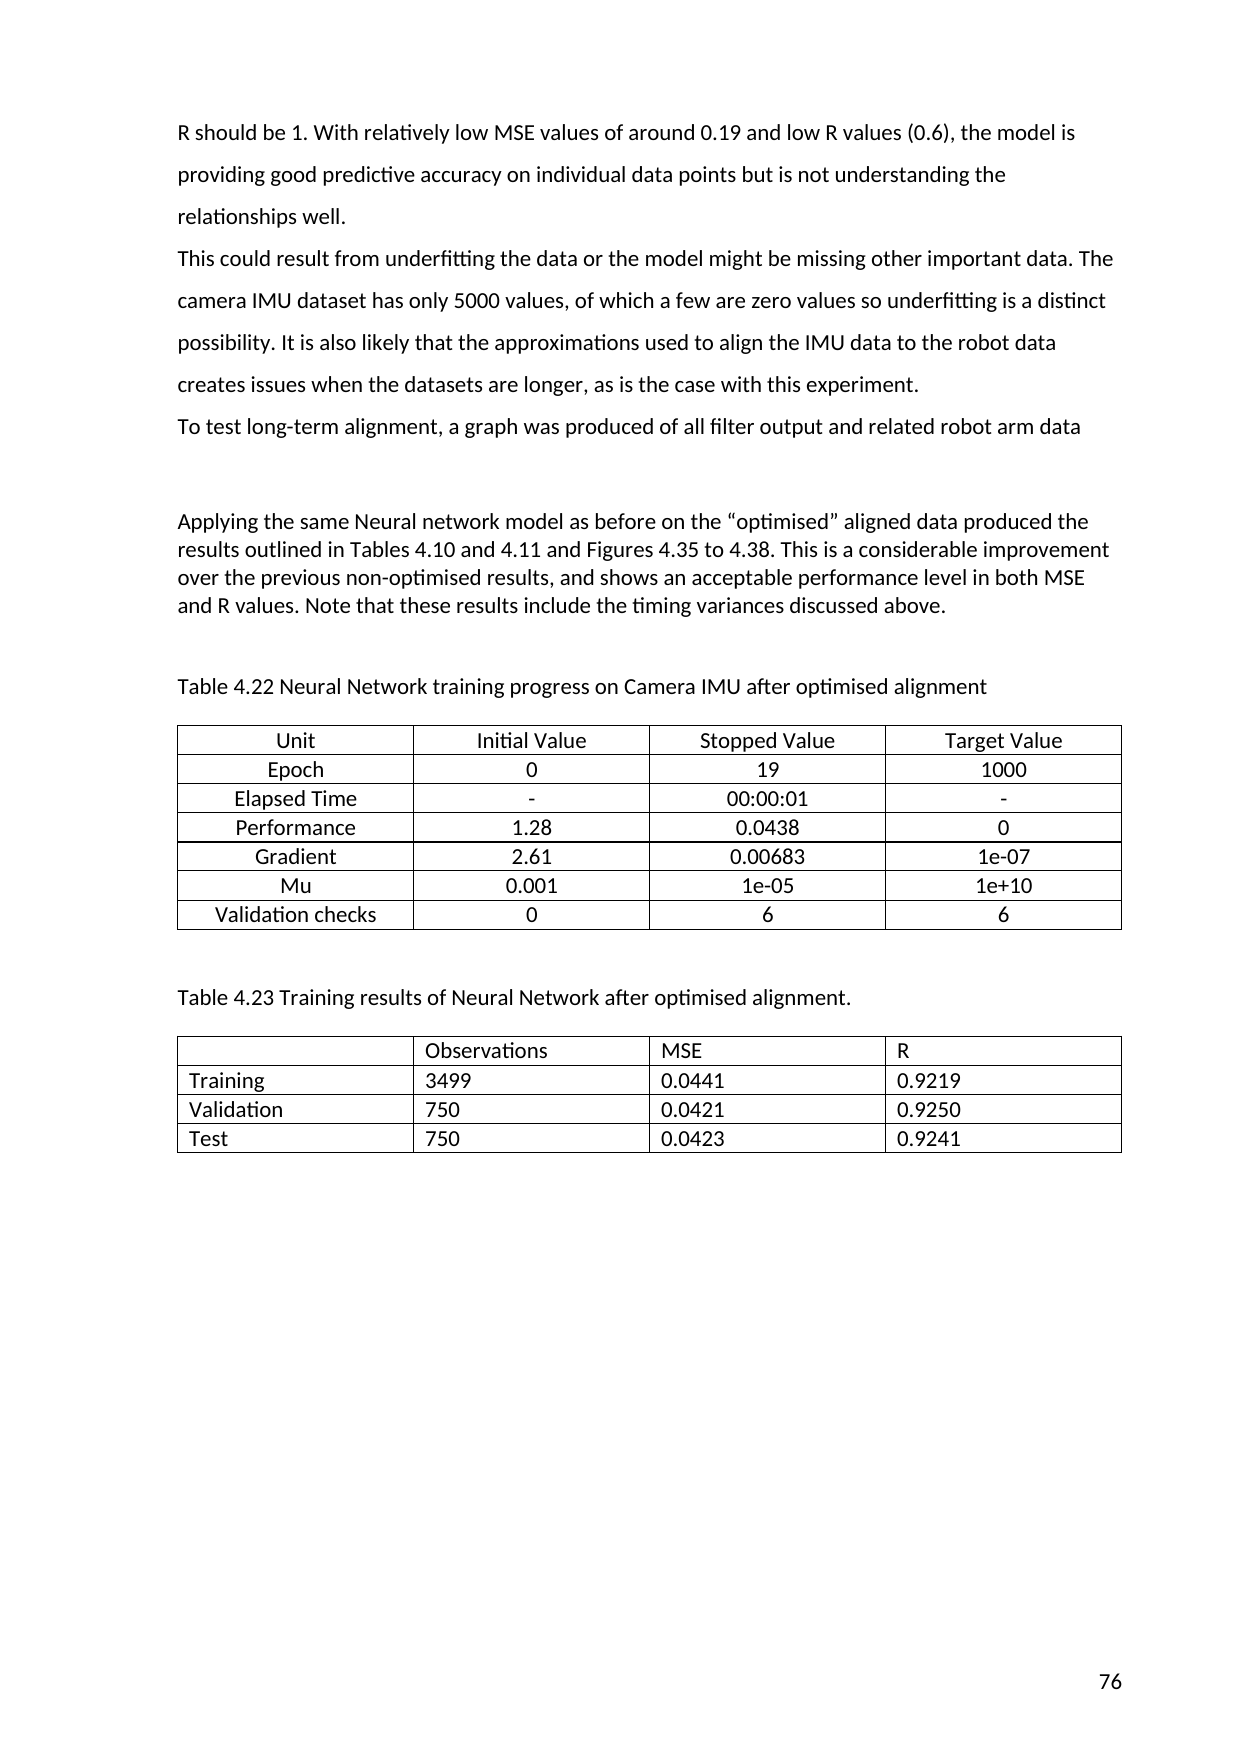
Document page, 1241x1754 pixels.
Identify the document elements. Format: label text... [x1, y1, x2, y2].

table_header MSE [650, 1037, 885, 1065]
table_cell 1000 [886, 755, 1121, 783]
table_cell Validation checks [178, 901, 413, 928]
table_cell 1.28 [414, 813, 649, 841]
table_cell 0.001 [414, 871, 649, 899]
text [177, 118, 1122, 440]
table_cell 0.0423 [650, 1124, 885, 1152]
table_header Unit [178, 726, 413, 754]
table_cell 0 [886, 813, 1121, 841]
table_cell 750 [414, 1095, 649, 1123]
table_cell Validation [178, 1095, 413, 1123]
table_header Stopped Value [650, 726, 885, 754]
table_cell Gradient [178, 843, 413, 870]
table_header Observations [414, 1037, 649, 1065]
table_cell 19 [650, 755, 885, 783]
table_cell 750 [414, 1124, 649, 1152]
table_cell 0.9241 [886, 1124, 1121, 1152]
table_cell 0.0421 [650, 1095, 885, 1123]
table_cell Performance [178, 813, 413, 841]
table_cell 3499 [414, 1066, 649, 1094]
table_cell Test [178, 1124, 413, 1152]
table_header R [886, 1037, 1121, 1065]
table_cell 1e-07 [886, 843, 1121, 870]
table_header Initial Value [414, 726, 649, 754]
table_header [178, 1037, 413, 1065]
table_cell 6 [650, 901, 885, 928]
table_cell 0.9250 [886, 1095, 1121, 1123]
table_cell Elapsed Time [178, 784, 413, 812]
table_cell 1e+10 [886, 871, 1121, 899]
table_cell 0.00683 [650, 843, 885, 870]
table_cell 0.9219 [886, 1066, 1121, 1094]
table_cell 6 [886, 901, 1121, 928]
table_cell 0.0441 [650, 1066, 885, 1094]
table_cell 0 [414, 755, 649, 783]
table_cell Mu [178, 871, 413, 899]
table_cell - [886, 784, 1121, 812]
table_cell 0.0438 [650, 813, 885, 841]
table_cell Epoch [178, 755, 413, 783]
table_cell 1e-05 [650, 871, 885, 899]
table_cell Training [178, 1066, 413, 1094]
table_cell - [414, 784, 649, 812]
table_cell 00:00:01 [650, 784, 885, 812]
table_header Target Value [886, 726, 1121, 754]
text Applying the same Neural network model as before on the “optimised” aligned data produced the results outlined in Tables 4.10 and 4.11 and Figures 4.35 to 4.38. This is a considerable improvement over the previous non-optimised results, and shows an acceptable performance level in both MSE and R values. Note that these results include the timing variances discussed above. [177, 479, 1122, 619]
table_cell 2.61 [414, 843, 649, 870]
table_cell 0 [414, 901, 649, 928]
